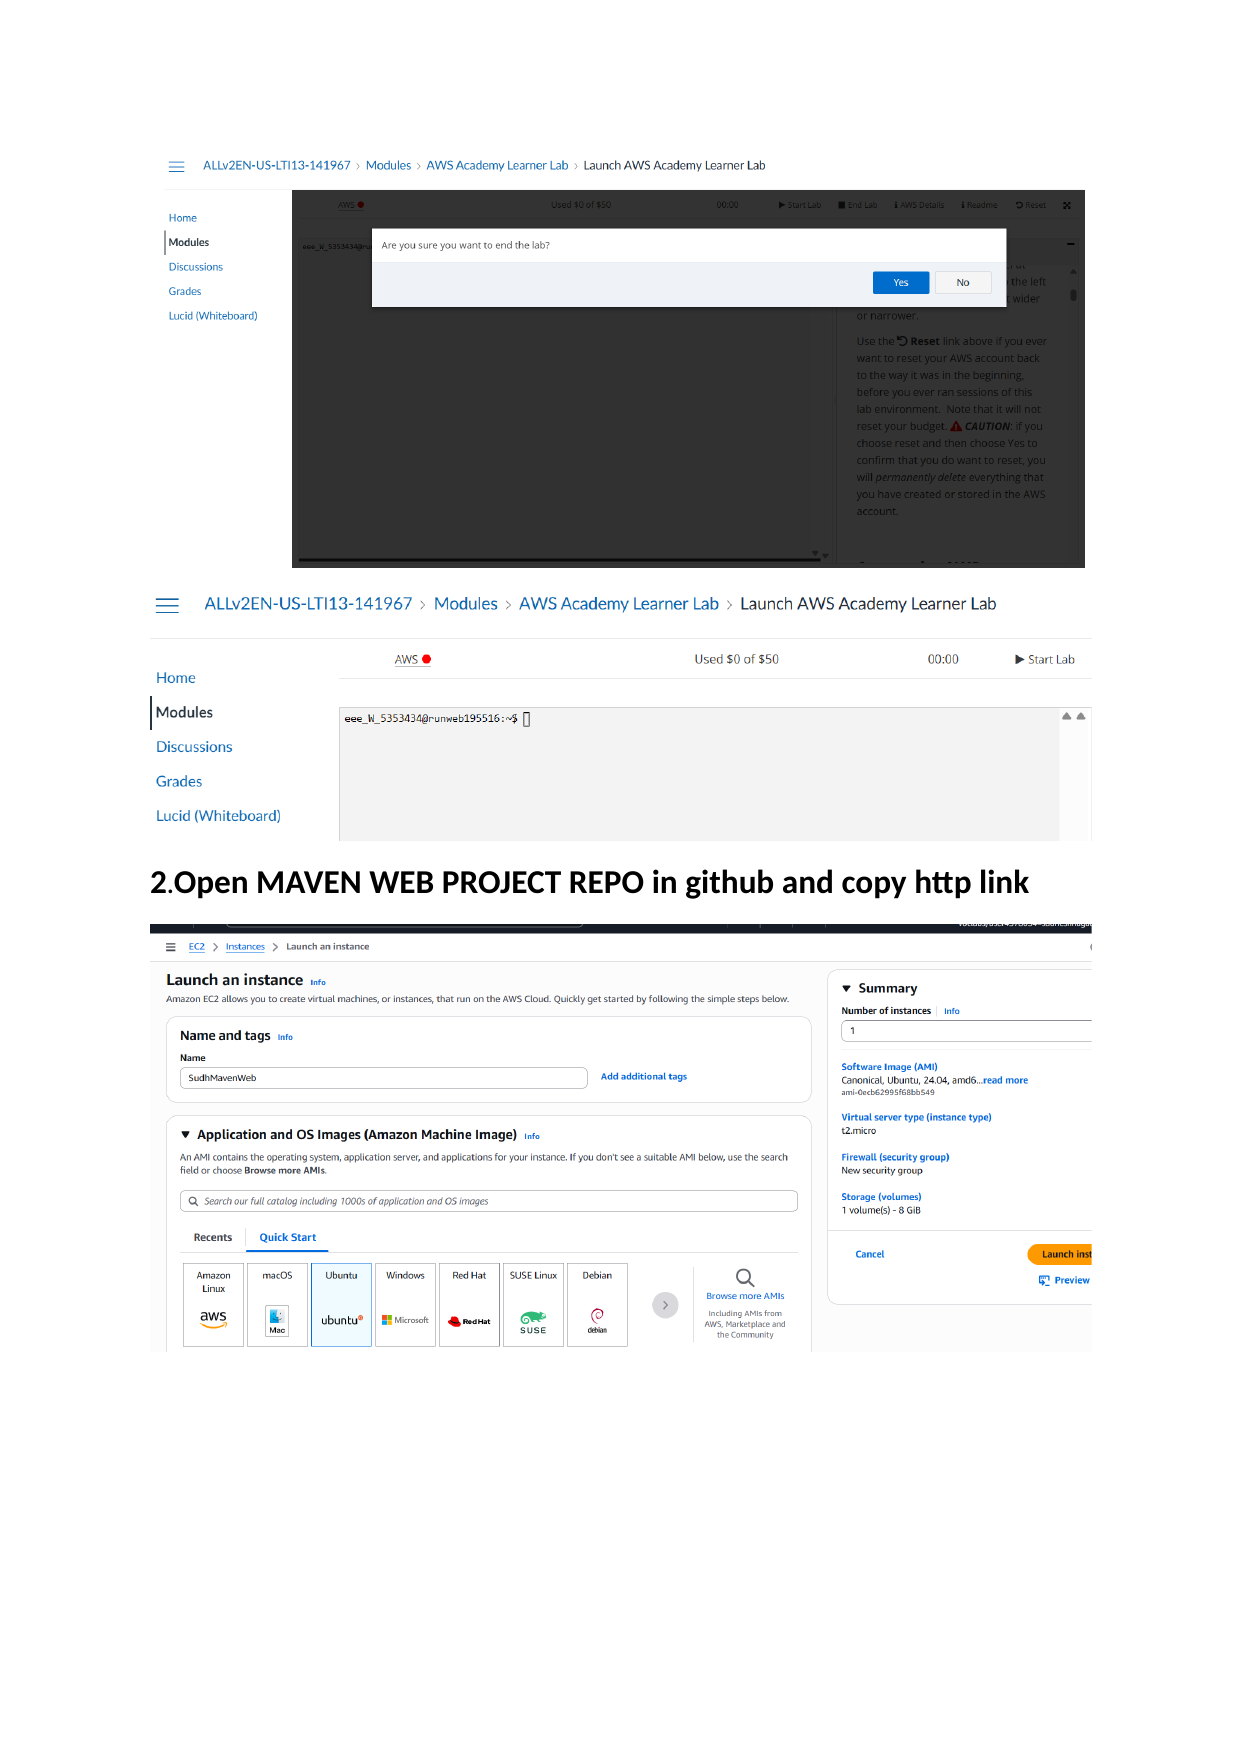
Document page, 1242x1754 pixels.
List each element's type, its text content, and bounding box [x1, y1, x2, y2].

text 2.Open MAVEN WEB PROJECT REPO in github and copy http link [150, 861, 1092, 902]
picture [150, 150, 1092, 568]
picture [150, 588, 1092, 841]
picture [150, 924, 1092, 1352]
